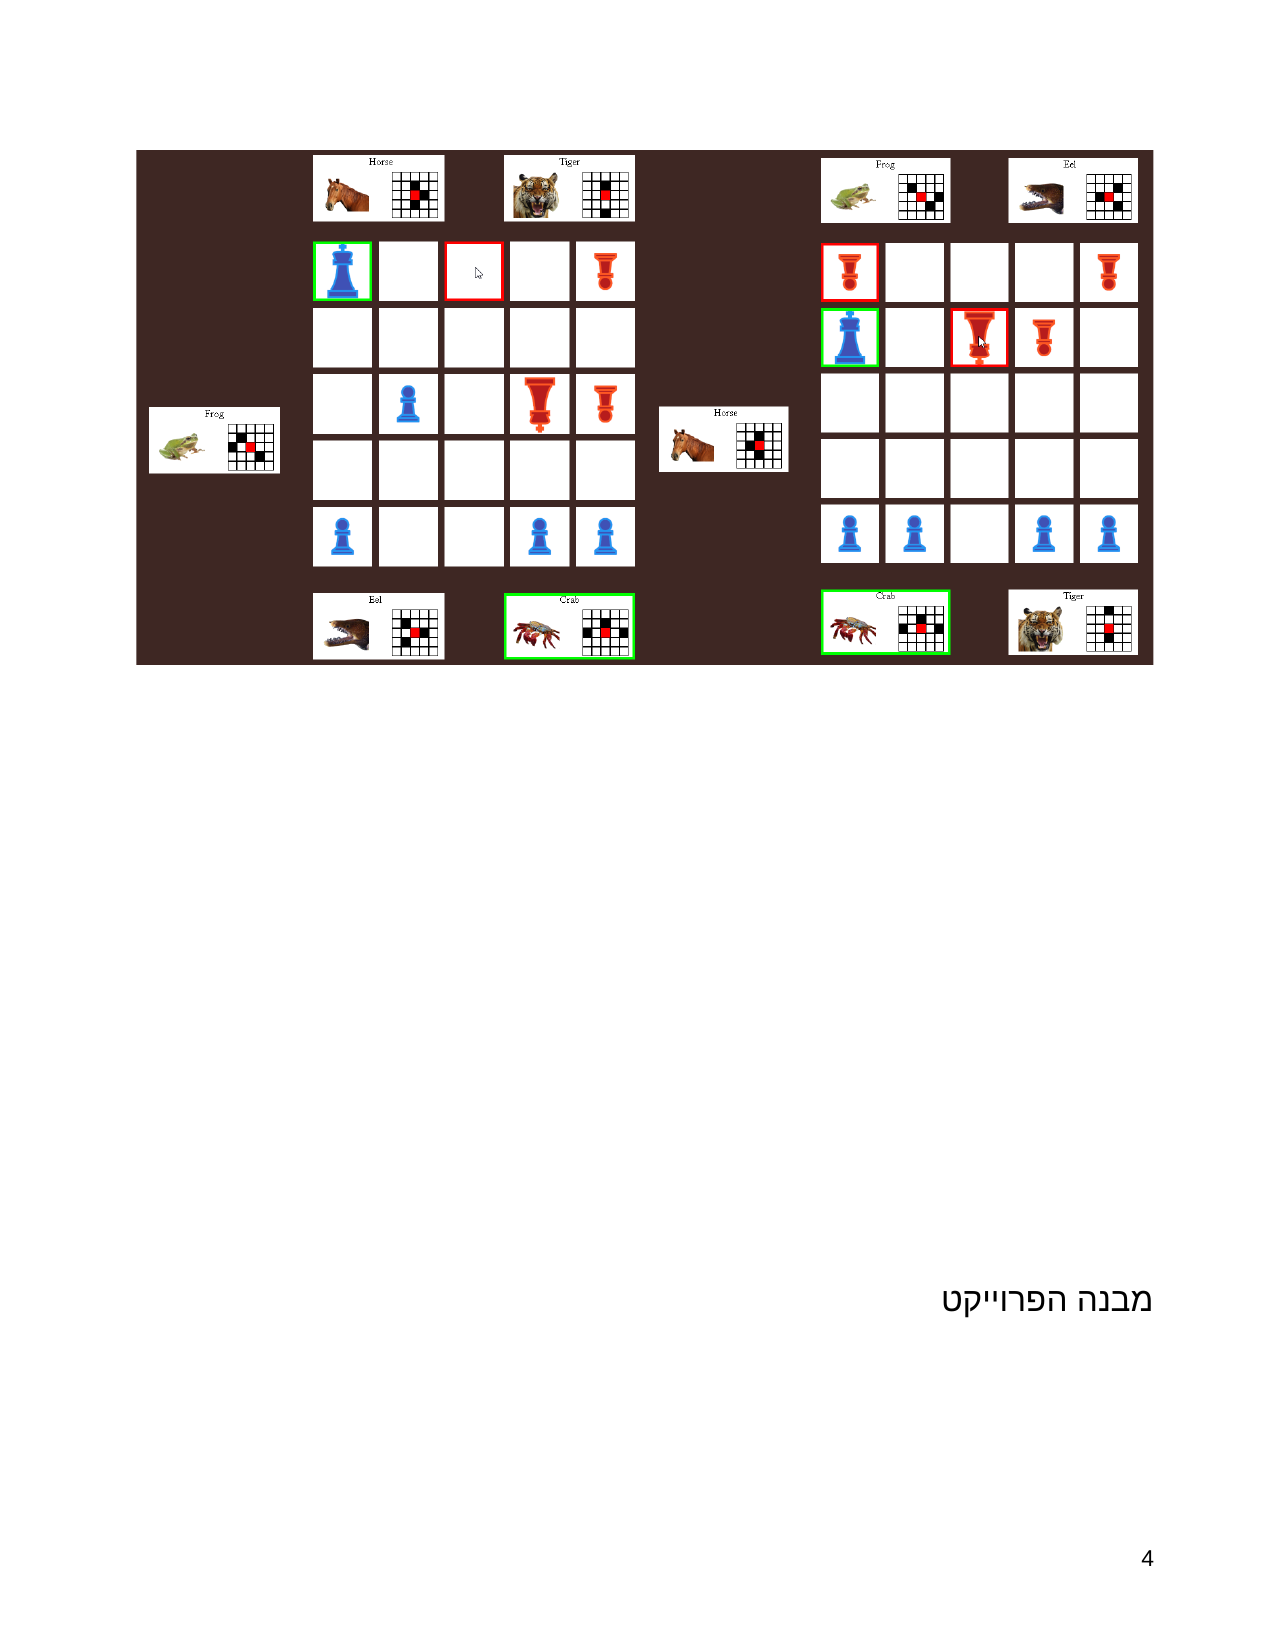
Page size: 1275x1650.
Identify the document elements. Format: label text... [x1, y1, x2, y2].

subtitle מבנה הפרוייקט [121, 1280, 1153, 1318]
picture [136, 150, 1154, 665]
